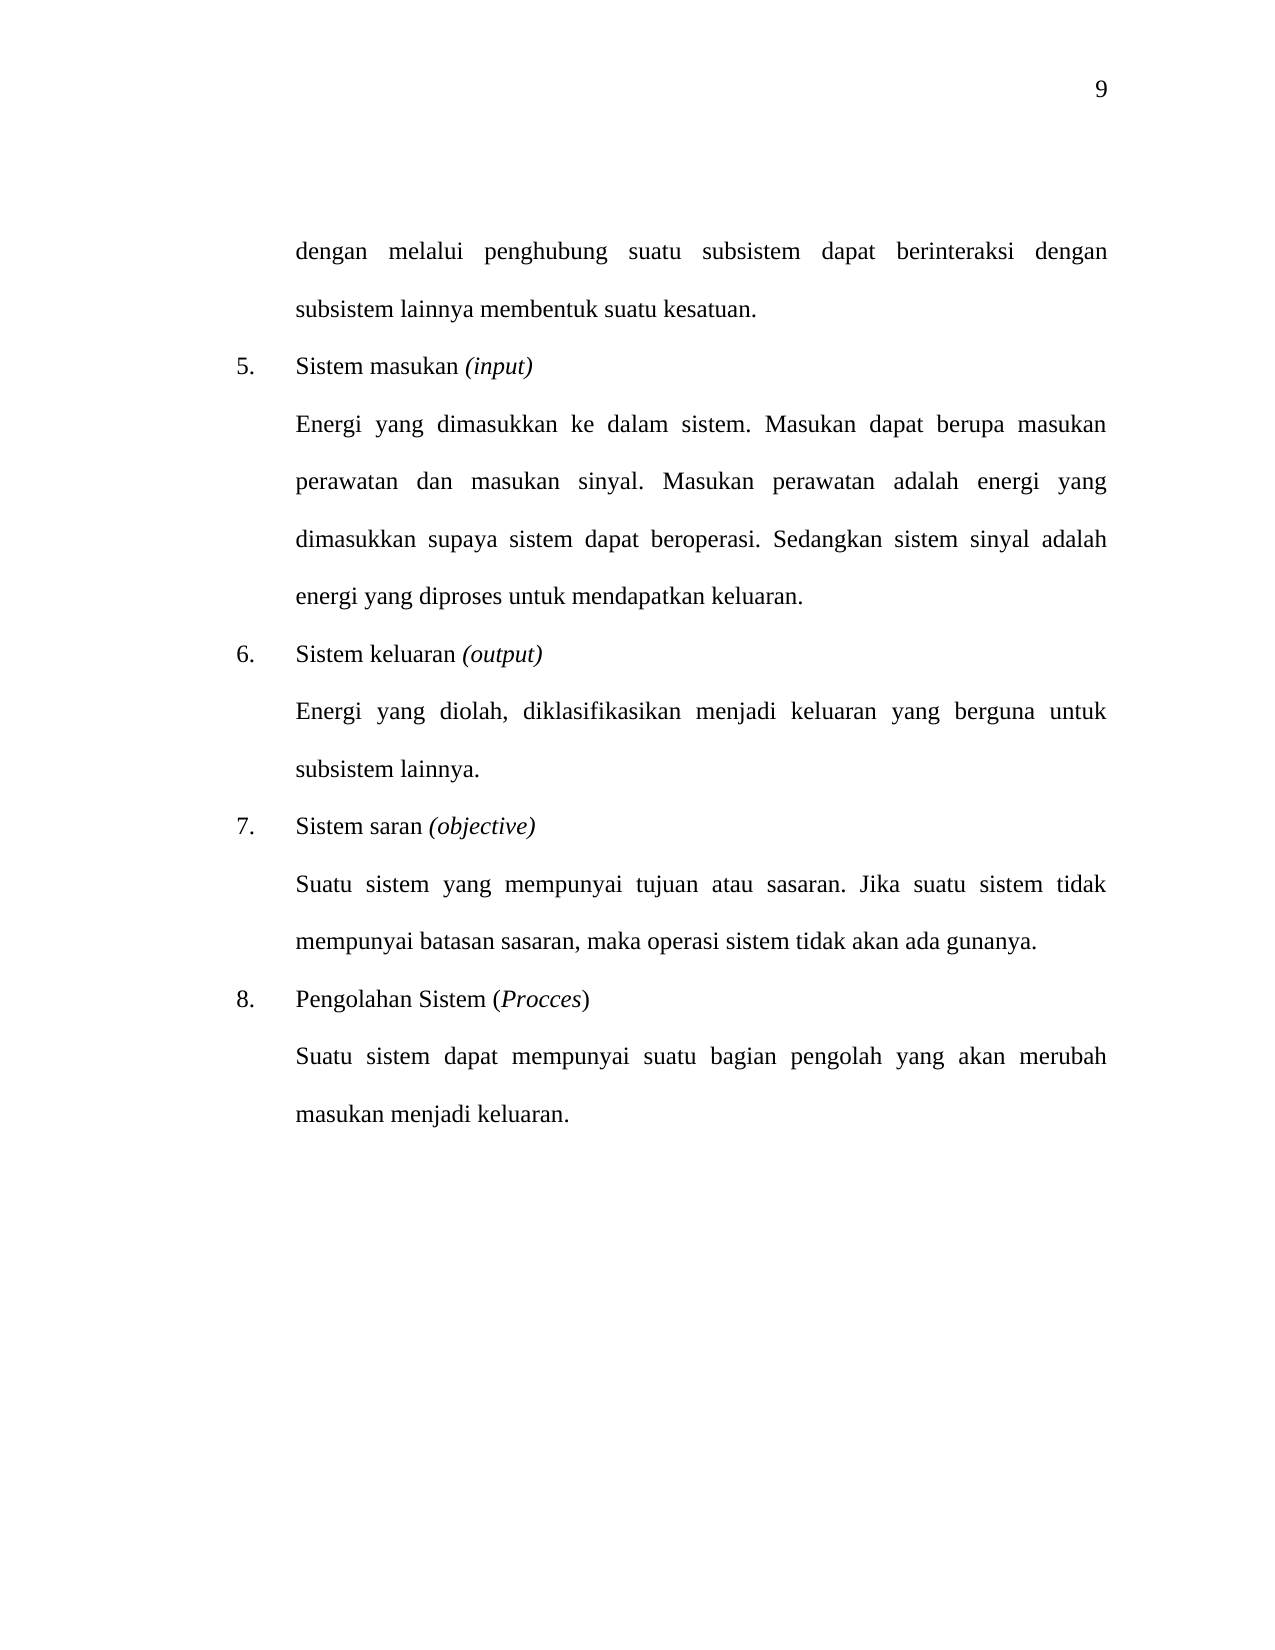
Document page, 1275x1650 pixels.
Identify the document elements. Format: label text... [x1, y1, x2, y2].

list Energi yang dimasukkan ke dalam sistem. Masukan dapat berupa masukan perawatan dan masukan sinyal. Masukan perawatan adalah energi yang dimasukkan supaya sistem dapat beroperasi. Sedangkan sistem sinyal adalah energi yang diproses untuk mendapatkan keluaran. [295, 409, 1107, 610]
list Sistem keluaran (output) [236, 639, 1107, 667]
list Suatu sistem yang mempunyai tujuan atau sasaran. Jika suatu sistem tidak mempunyai batasan sasaran, maka operasi sistem tidak akan ada gunanya. [295, 869, 1107, 955]
list Energi yang diolah, diklasifikasikan menjadi keluaran yang berguna untuk subsistem lainnya. [295, 696, 1107, 782]
list Sistem saran (objective) [236, 811, 1107, 840]
list Suatu sistem dapat mempunyai suatu bagian pengolah yang akan merubah masukan menjadi keluaran. [295, 1041, 1107, 1127]
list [295, 236, 1107, 322]
list Sistem masukan (input) [236, 351, 1107, 380]
list Pengolahan Sistem (Procces) [236, 984, 1107, 1012]
